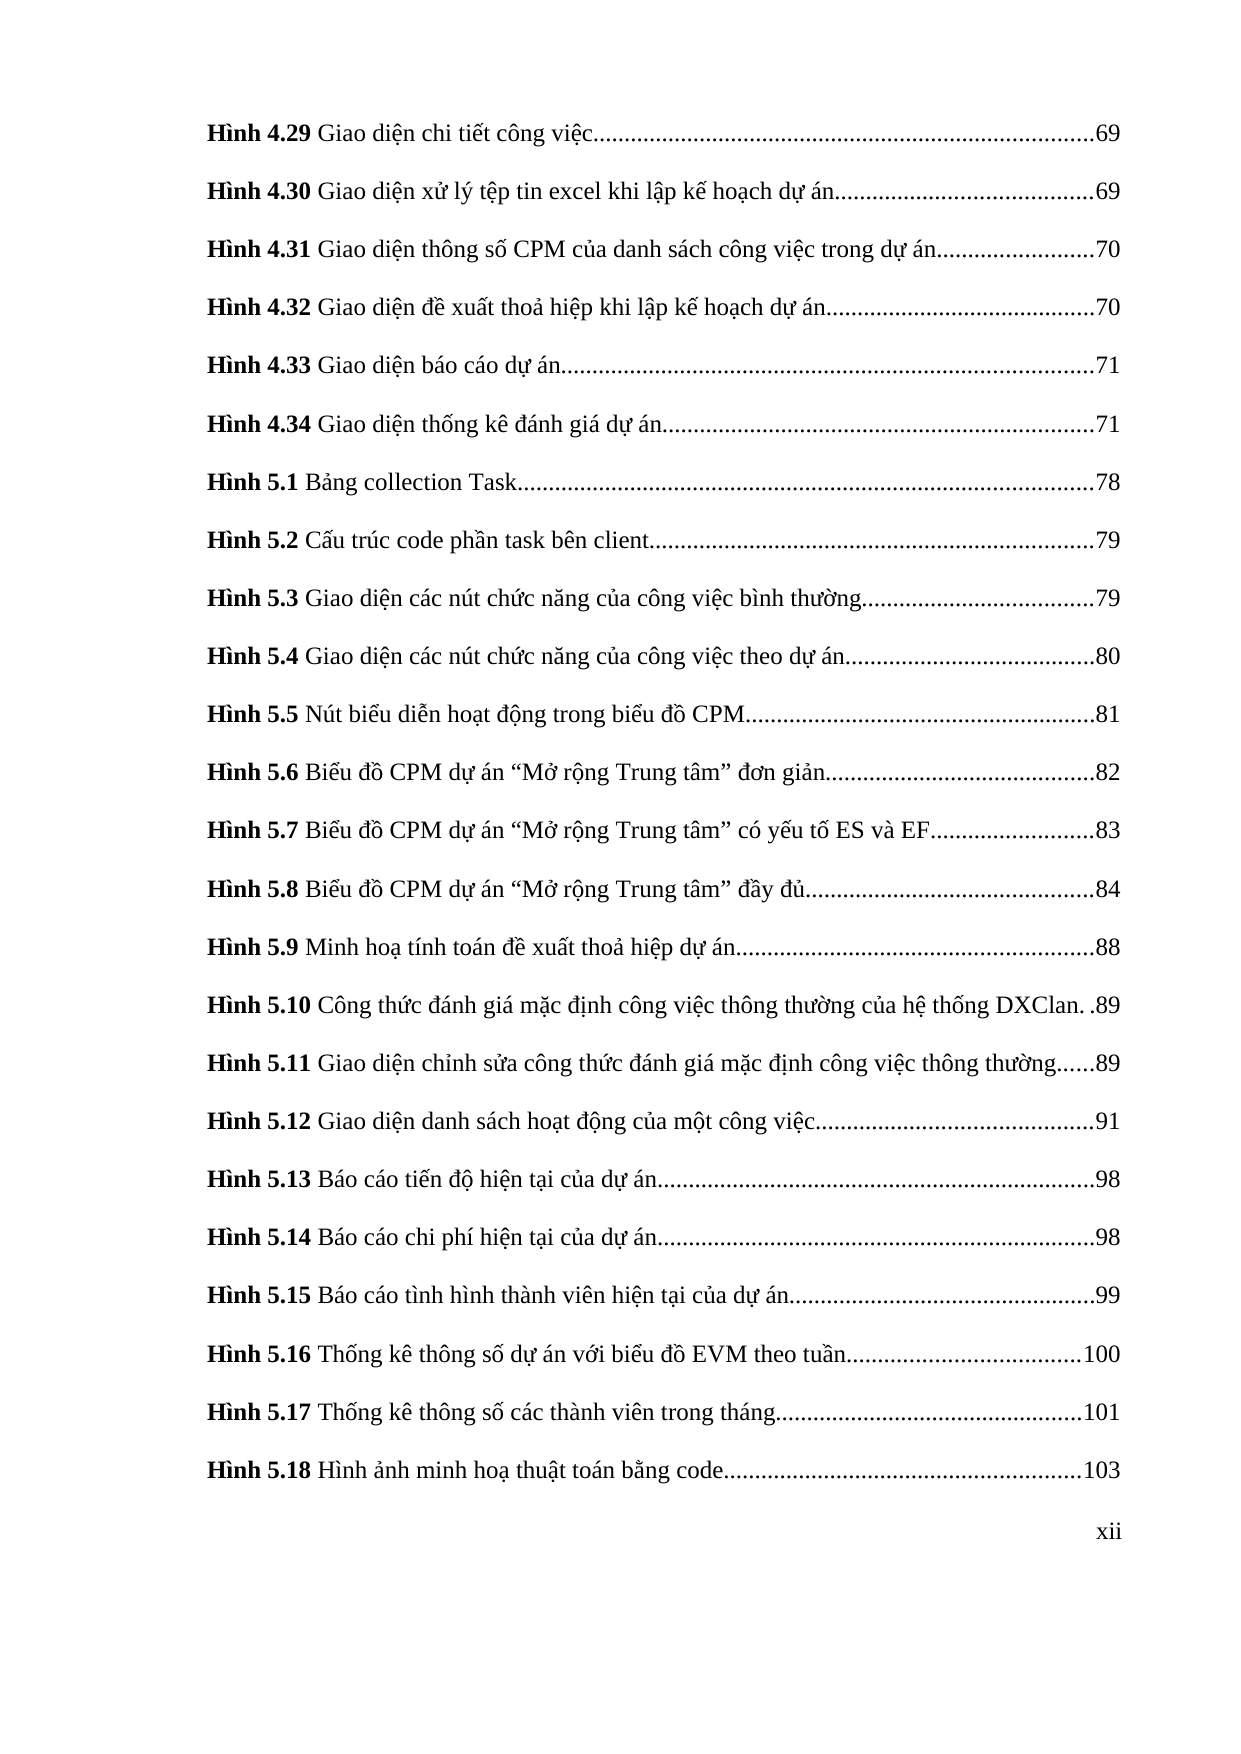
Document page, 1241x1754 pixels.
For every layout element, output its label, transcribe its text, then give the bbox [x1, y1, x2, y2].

text Hình 5.4 Giao diện các nút chức năng của công việc theo dự án 80 [207, 641, 1122, 670]
text Hình 4.30 Giao diện xử lý tệp tin excel khi lập kế hoạch dự án 69 [207, 176, 1122, 205]
text Hình 5.14 Báo cáo chi phí hiện tại của dự án 98 [207, 1222, 1122, 1251]
text Hình 5.1 Bảng collection Task 78 [207, 467, 1122, 496]
text Hình 5.9 Minh hoạ tính toán đề xuất thoả hiệp dự án 88 [207, 932, 1122, 961]
text Hình 5.2 Cấu trúc code phần task bên client 79 [207, 525, 1122, 554]
text Hình 5.17 Thống kê thông số các thành viên trong tháng 101 [207, 1397, 1122, 1426]
text Hình 5.18 Hình ảnh minh hoạ thuật toán bằng code 103 [207, 1455, 1122, 1484]
text Hình 4.33 Giao diện báo cáo dự án 71 [207, 351, 1122, 379]
text Hình 5.6 Biểu đồ CPM dự án “Mở rộng Trung tâm” đơn giản 82 [207, 757, 1122, 786]
text Hình 5.8 Biểu đồ CPM dự án “Mở rộng Trung tâm” đầy đủ 84 [207, 874, 1122, 902]
text Hình 5.15 Báo cáo tình hình thành viên hiện tại của dự án 99 [207, 1281, 1122, 1309]
text Hình 5.10 Công thức đánh giá mặc định công việc thông thường của hệ thống DXClan 89 [207, 990, 1122, 1019]
text Hình 4.29 Giao diện chi tiết công việc 69 [207, 118, 1122, 147]
text Hình 5.12 Giao diện danh sách hoạt động của một công việc 91 [207, 1106, 1122, 1135]
text Hình 5.13 Báo cáo tiến độ hiện tại của dự án 98 [207, 1164, 1122, 1193]
text Hình 5.7 Biểu đồ CPM dự án “Mở rộng Trung tâm” có yếu tố ES và EF 83 [207, 816, 1122, 844]
text Hình 5.11 Giao diện chỉnh sửa công thức đánh giá mặc định công việc thông thường 89 [207, 1048, 1122, 1077]
text Hình 5.16 Thống kê thông số dự án với biểu đồ EVM theo tuần 100 [207, 1339, 1122, 1367]
text Hình 4.32 Giao diện đề xuất thoả hiệp khi lập kế hoạch dự án 70 [207, 292, 1122, 321]
text Hình 5.5 Nút biểu diễn hoạt động trong biểu đồ CPM 81 [207, 699, 1122, 728]
text Hình 4.31 Giao diện thông số CPM của danh sách công việc trong dự án 70 [207, 234, 1122, 263]
text Hình 4.34 Giao diện thống kê đánh giá dự án 71 [207, 409, 1122, 437]
text Hình 5.3 Giao diện các nút chức năng của công việc bình thường 79 [207, 583, 1122, 612]
